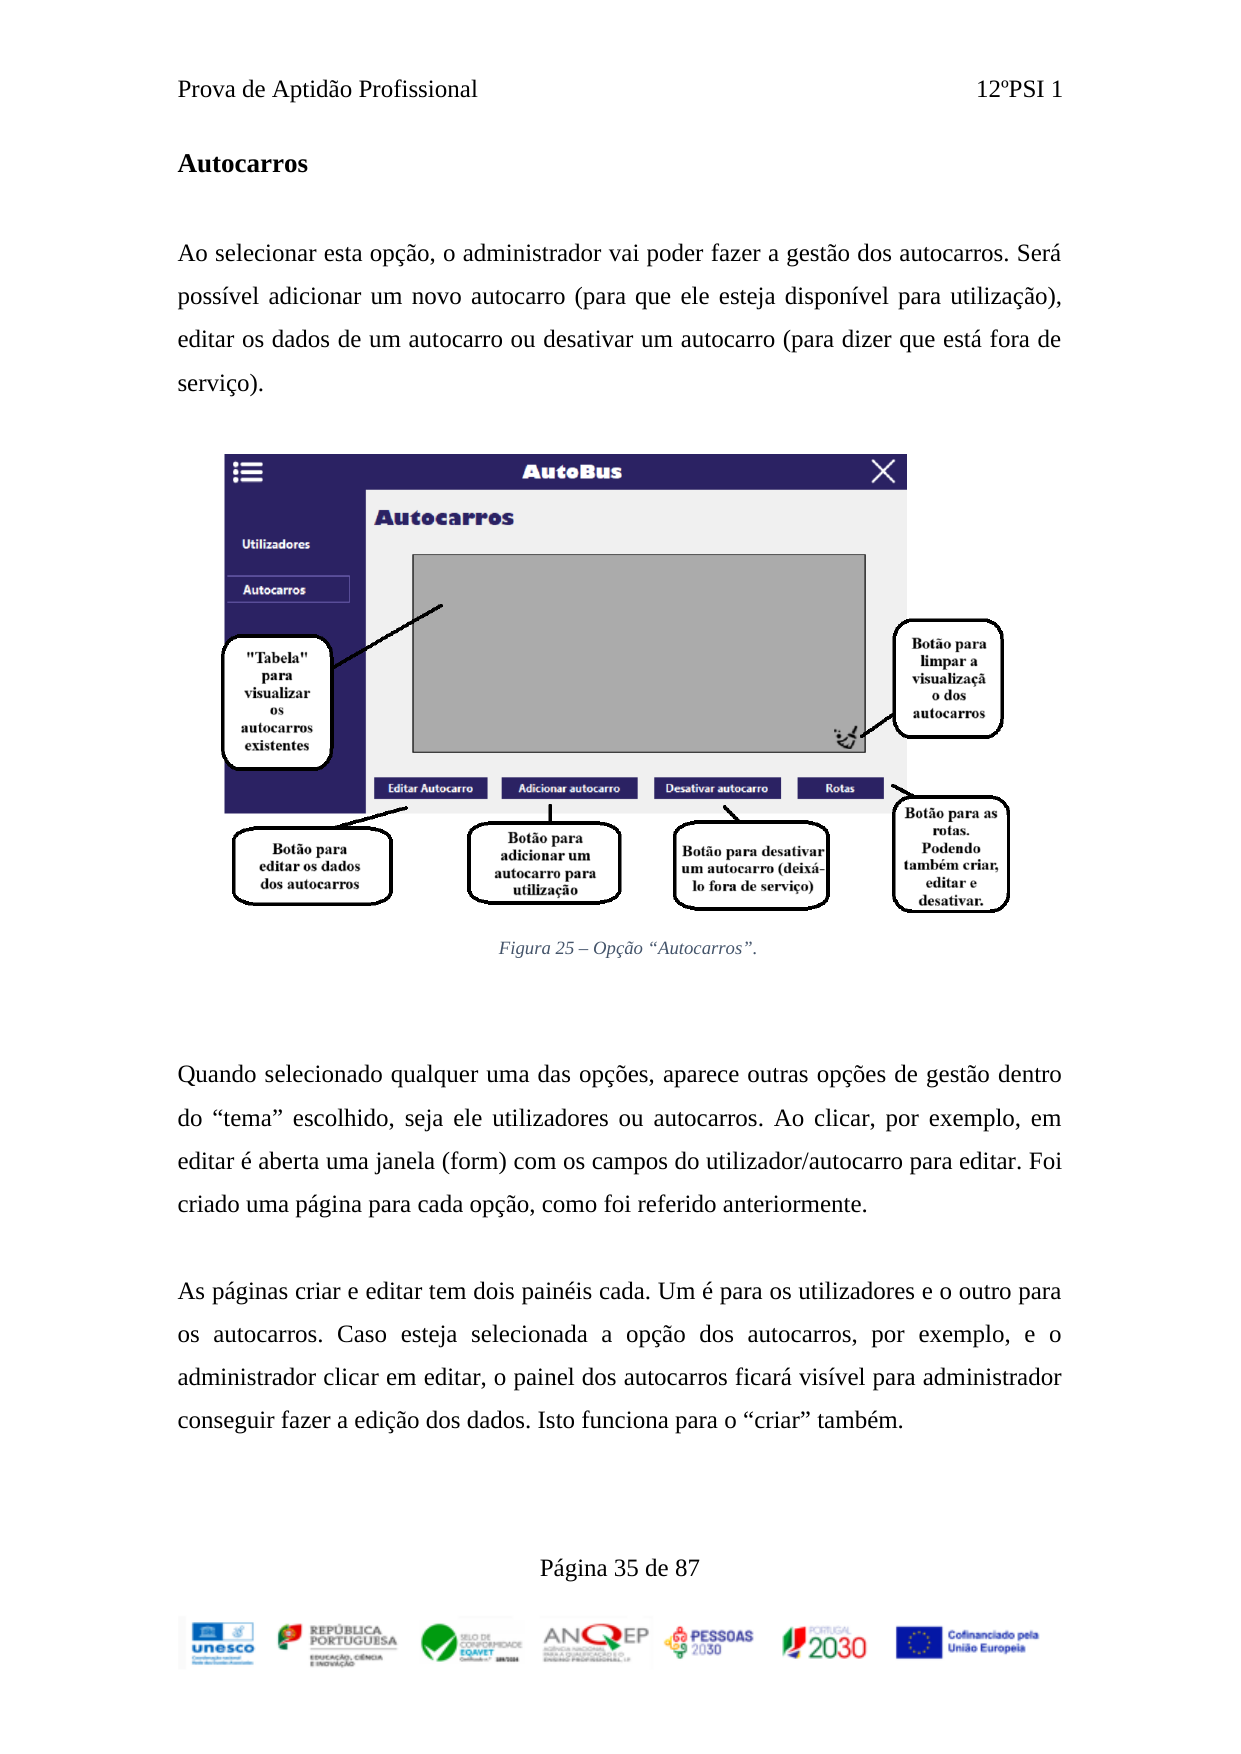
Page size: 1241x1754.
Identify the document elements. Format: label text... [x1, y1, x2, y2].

picture [177, 1615, 1084, 1677]
picture [213, 447, 1027, 923]
text As páginas criar e editar tem dois painéis cada. Um é para os utilizadores e o outro para os autocarros. Caso esteja selecionada a opção dos autocarros, por exemplo, e o administrador clicar em editar, o painel dos autocarros ficará visível para administrador conseguir fazer a edição dos dados. Isto funciona para o “criar” também. [177, 1276, 1063, 1434]
text Quando selecionado qualquer uma das opções, aparece outras opções de gestão dentro do “tema” escolhido, seja ele utilizadores ou autocarros. Ao clicar, por exemplo, em editar é aberta uma janela (form) com os campos do utilizador/autocarro para editar. Foi criado uma página para cada opção, como foi referido anteriormente. [177, 1059, 1063, 1218]
text Ao selecionar esta opção, o administrador vai poder fazer a gestão dos autocarros. Será possível adicionar um novo autocarro (para que ele esteja disponível para utilização), editar os dados de um autocarro ou desativar um autocarro (para dizer que está fora de serviço). [177, 238, 1063, 396]
text Autocarros [177, 148, 1063, 179]
